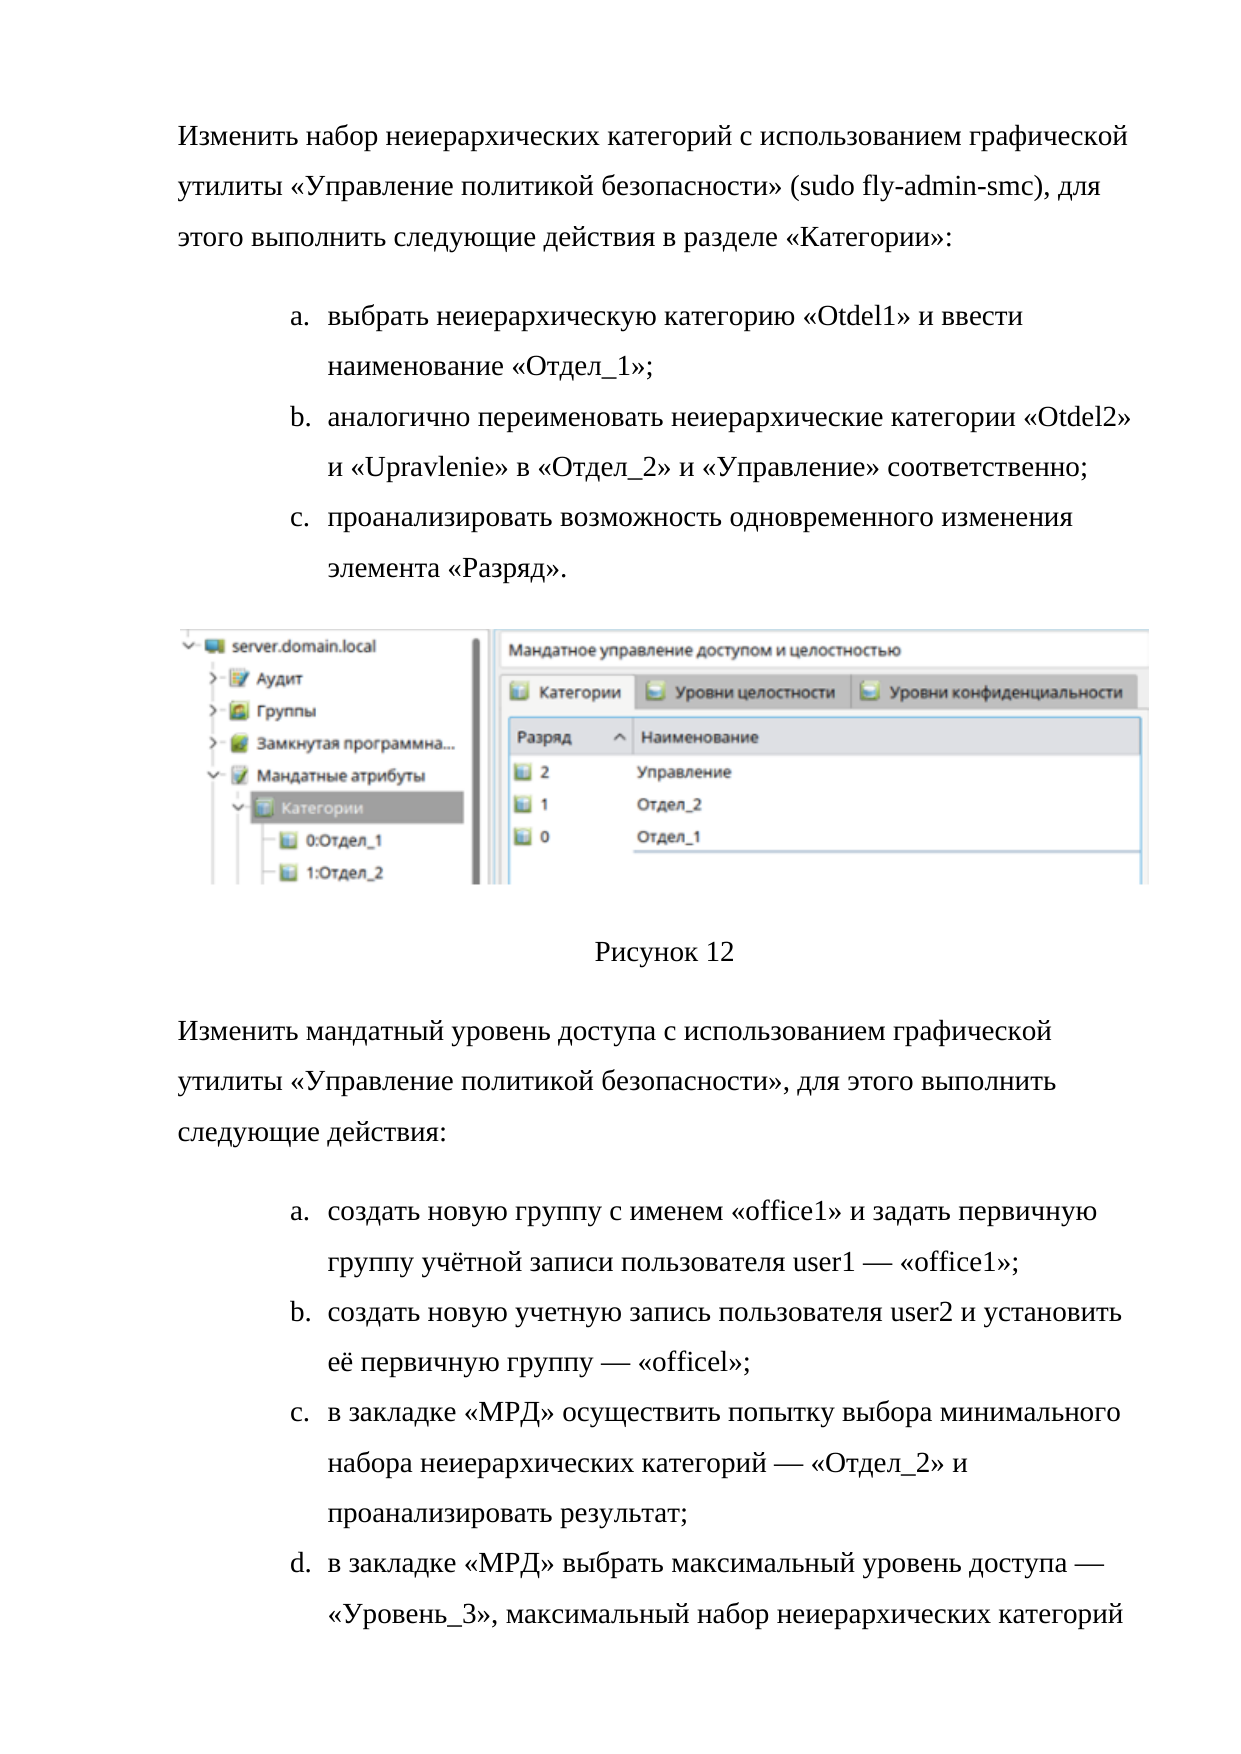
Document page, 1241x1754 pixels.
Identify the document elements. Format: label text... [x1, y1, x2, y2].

list проанализировать возможность одновременного изменения элемента «Разряд». [290, 558, 1152, 642]
list создать новую учетную запись пользователя user2 и установить её первичную группу — «officel»; [290, 1381, 1152, 1465]
text Рисунок 12 [177, 992, 1152, 1026]
picture [180, 687, 1149, 949]
text Изменить набор неиерархических категорий с использованием графической утилиты «Управление политикой безопасности» (sudo fly-admin-smc), для этого выполнить следующие действия в разделе «Категории»: [177, 118, 1152, 252]
list аналогично переименовать неиерархические категории «Otdel2» и «Upravlenie» в «Отдел_2» и «Управление» соответственно; [290, 428, 1152, 512]
text Изменить мандатный уровень доступа с использованием графической утилиты «Управление политикой безопасности», для этого выполнить следующие действия: [177, 1072, 1152, 1206]
list создать новую группу с именем «office1» и задать первичную группу учётной записи пользователя user1 — «office1»; [290, 1252, 1152, 1336]
list выбрать неиерархическую категорию «Otdel1» и ввести наименование «Отдел_1»; [290, 298, 1152, 382]
